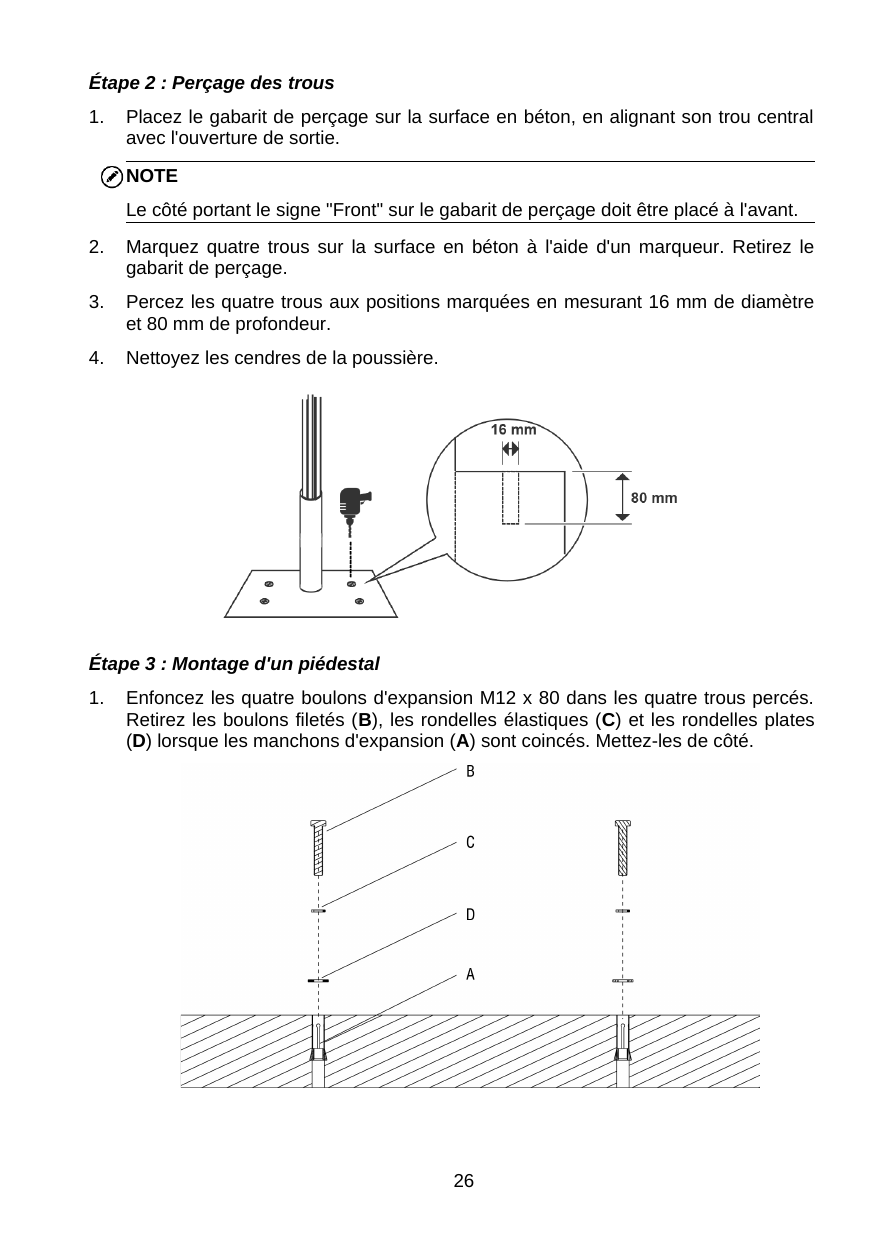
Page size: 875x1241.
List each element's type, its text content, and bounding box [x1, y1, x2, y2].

list Percez les quatre trous aux positions marquées en mesurant 16 mm de diamètre et 80 mm de profondeur. [89, 291, 815, 334]
picture [180, 763, 760, 1088]
text NOTE [126, 162, 815, 186]
text Le côté portant le signe "Front" sur le gabarit de perçage doit être placé à l'avant. [126, 195, 815, 222]
list Nettoyez les cendres de la poussière. [89, 347, 815, 368]
list Placez le gabarit de perçage sur la surface en béton, en alignant son trou central avec l'ouverture de sortie. [89, 106, 815, 149]
picture [203, 381, 701, 641]
list Enfoncez les quatre boulons d'expansion M12 x 80 dans les quatre trous percés. Retirez les boulons filetés (B), les rondelles élastiques (C) et les rondelles plates (D) lorsque les manchons d'expansion (A) sont coincés. Mettez-les de côté. [89, 687, 815, 751]
list Marquez quatre trous sur la surface en béton à l'aide d'un marqueur. Retirez le gabarit de perçage. [89, 236, 815, 279]
picture [99, 164, 124, 189]
text Étape 2 : Perçage des trous [89, 72, 815, 93]
text Étape 3 : Montage d'un piédestal [89, 653, 815, 674]
